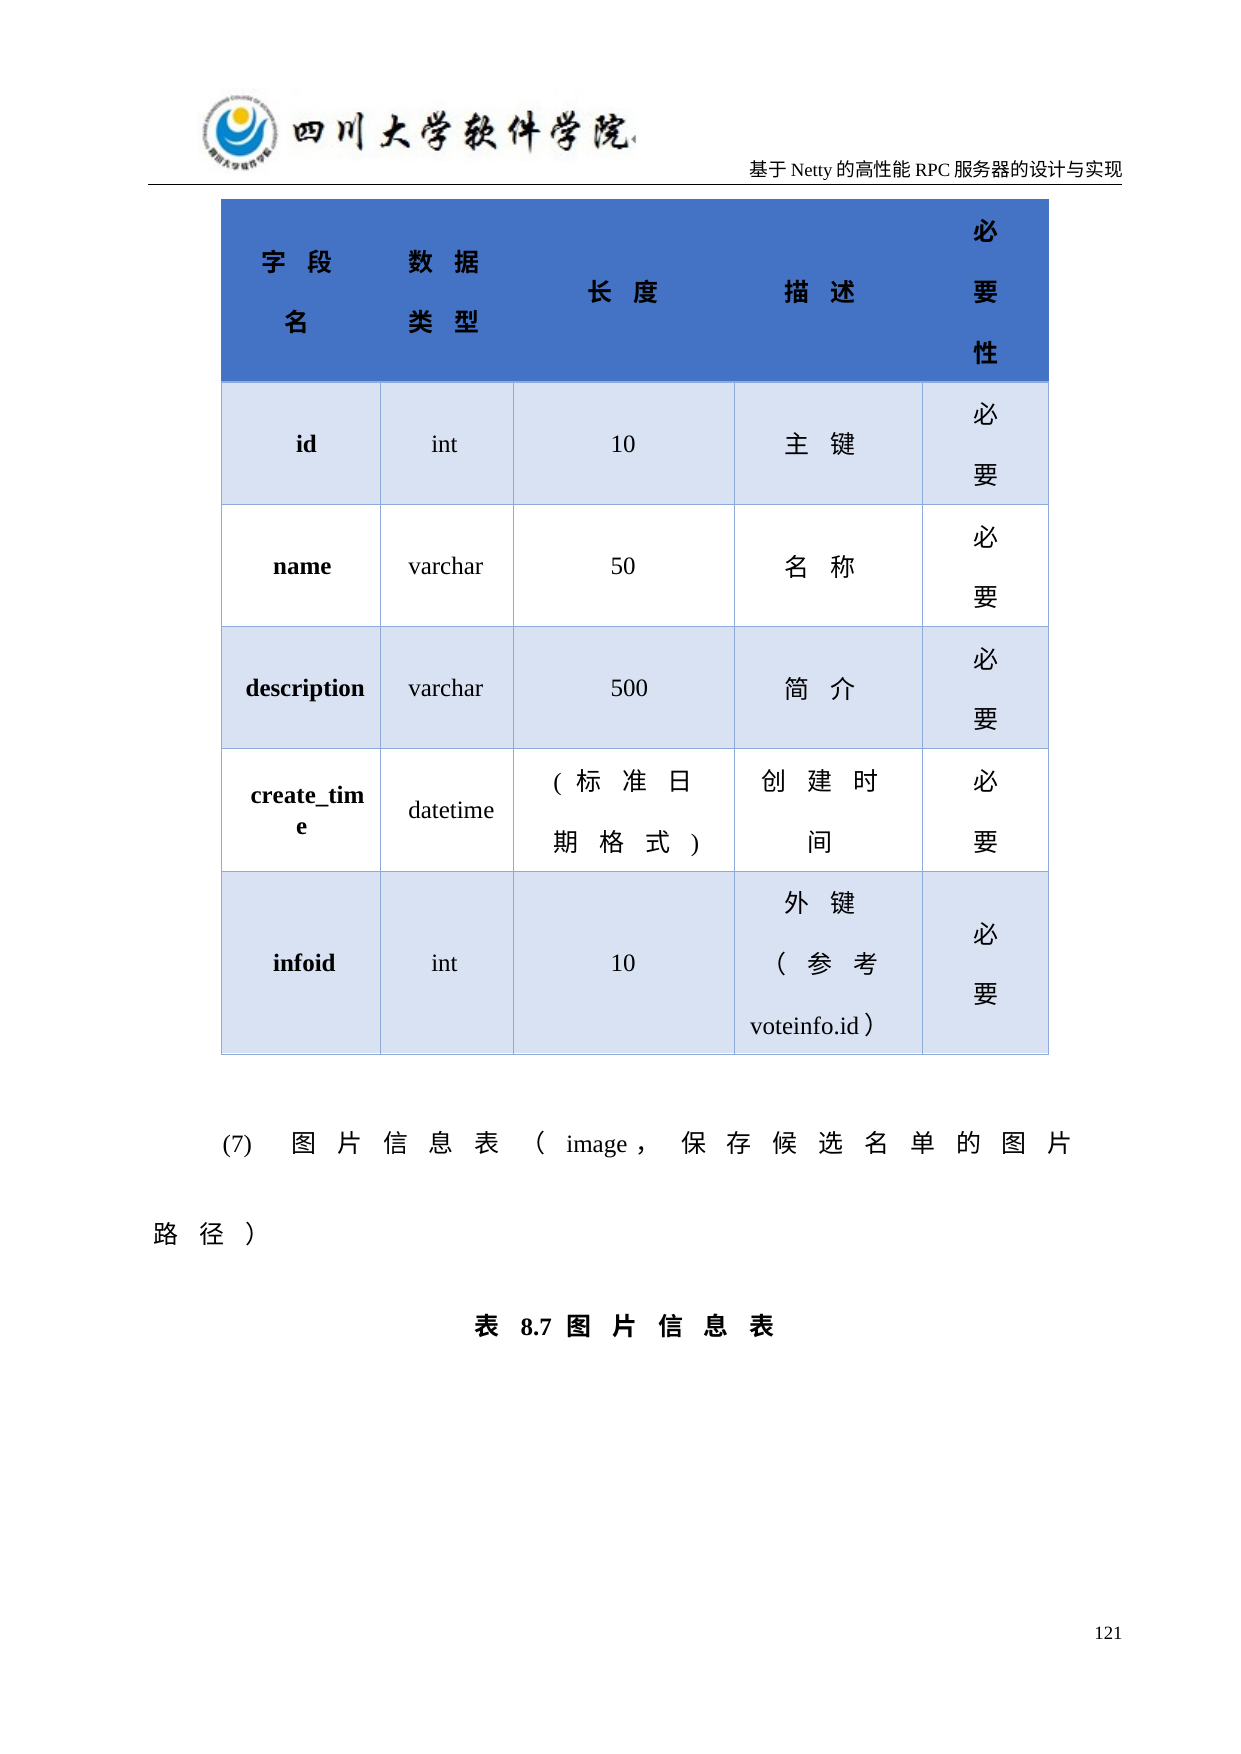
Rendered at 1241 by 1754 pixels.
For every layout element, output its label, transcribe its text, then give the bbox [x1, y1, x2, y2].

table_header 描述 [735, 200, 922, 381]
table_cell 10 [514, 383, 734, 504]
table_cell 必要 [923, 383, 1048, 504]
table_cell infoid [222, 872, 380, 1053]
list 图片信息表（image，保存候选名单的图片路径） [154, 1112, 1116, 1263]
text 表8.7 图片信息表 [154, 1294, 1116, 1354]
table_cell varchar [381, 627, 513, 748]
table_header 长度 [514, 200, 734, 381]
table_cell 500 [514, 627, 734, 748]
table_cell 10 [514, 872, 734, 1053]
table_cell 50 [514, 505, 734, 626]
table_cell 必要 [923, 749, 1048, 871]
table_cell (标准日期格式) [514, 749, 734, 871]
table_cell 名称 [735, 505, 922, 626]
table_cell 必要 [923, 627, 1048, 748]
table_cell id [222, 383, 380, 504]
table_cell datetime [381, 749, 513, 871]
table_cell 创建时间 [735, 749, 922, 871]
table_header 字段名 [222, 200, 380, 381]
table_cell create_time [222, 749, 380, 871]
table_cell 主键 [735, 383, 922, 504]
table_cell 必要 [923, 872, 1048, 1053]
table_cell 简介 [735, 627, 922, 748]
table_header 必要性 [923, 200, 1048, 381]
table_header 数据类型 [381, 200, 513, 381]
table_cell 外键（参考voteinfo.id） [735, 872, 922, 1053]
table_cell description [222, 627, 380, 748]
table_cell varchar [381, 505, 513, 626]
table_cell int [381, 383, 513, 504]
picture [197, 88, 639, 177]
table_cell name [222, 505, 380, 626]
table_cell 必要 [923, 505, 1048, 626]
table_cell int [381, 872, 513, 1053]
